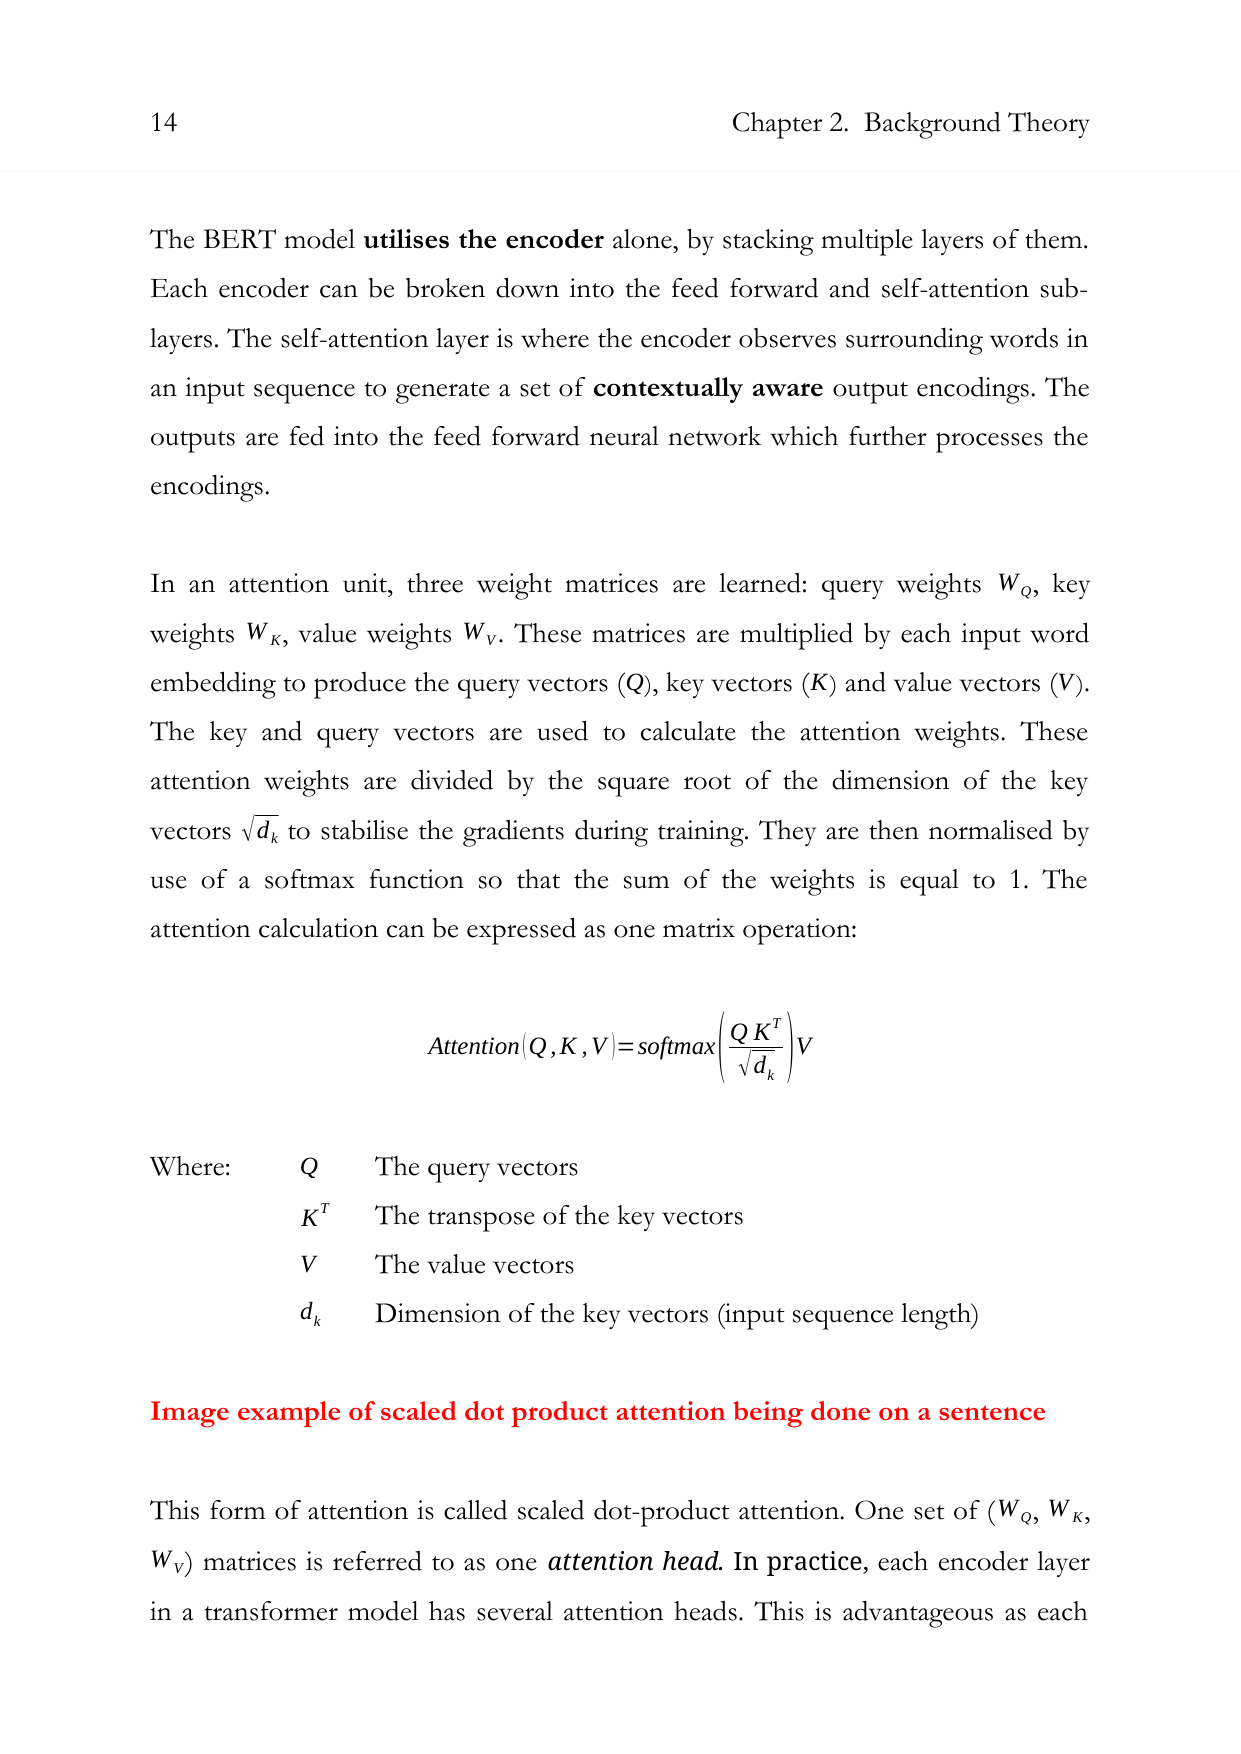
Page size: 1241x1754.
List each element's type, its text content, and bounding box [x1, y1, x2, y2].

text The value vectors [150, 1248, 1090, 1281]
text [150, 1494, 1090, 1628]
text The BERT model utilises the encoder alone, by stacking multiple layers of them. Each encoder can be broken down into the feed forward and self-attention sub-layers. The self-attention layer is where the encoder observes surrounding words in an input sequence to generate a set of contextually aware output encodings. The outputs are fed into the feed forward neural network which further processes the encodings. [150, 223, 1090, 502]
text Where: The query vectors [150, 1150, 1090, 1183]
text Dimension of the key vectors (input sequence length) [150, 1297, 1090, 1330]
text Image example of scaled dot product attention being done on a sentence [150, 1396, 1090, 1428]
text In an attention unit, three weight matrices are learned: query weights , key weights , value weights . These matrices are multiplied by each input word embedding to produce the query vectors (), key vectors () and value vectors (). The key and query vectors are used to calculate the attention weights. These attention weights are divided by the square root of the dimension of the key vectors to stabilise the gradients during training. They are then normalised by use of a softmax function so that the sum of the weights is equal to 1. The attention calculation can be expressed as one matrix operation: [150, 568, 1090, 946]
text The transpose of the key vectors [150, 1199, 1090, 1232]
